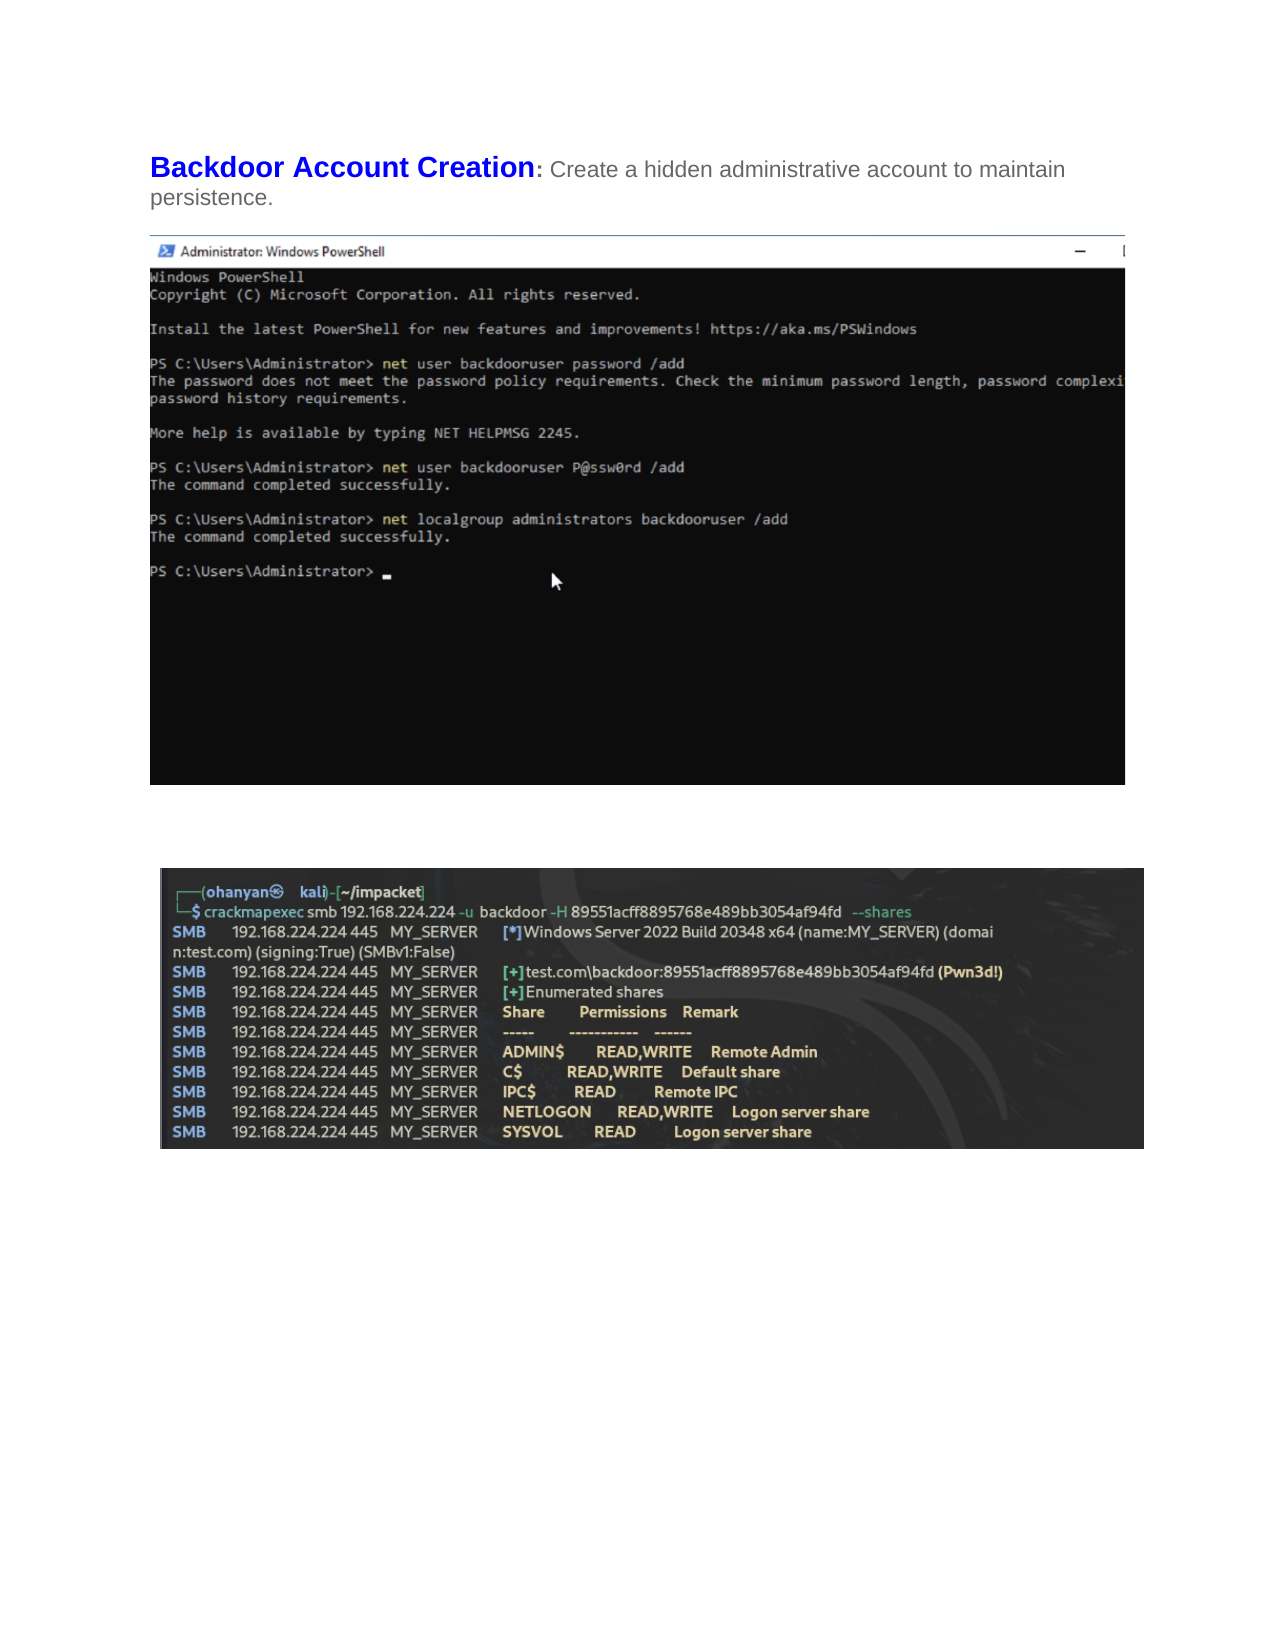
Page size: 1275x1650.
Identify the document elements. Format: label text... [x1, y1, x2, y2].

picture [160, 868, 1144, 1149]
subtitle Backdoor Account Creation: Create a hidden administrative account to maintain persistence. [150, 150, 1125, 210]
picture [150, 235, 1125, 785]
